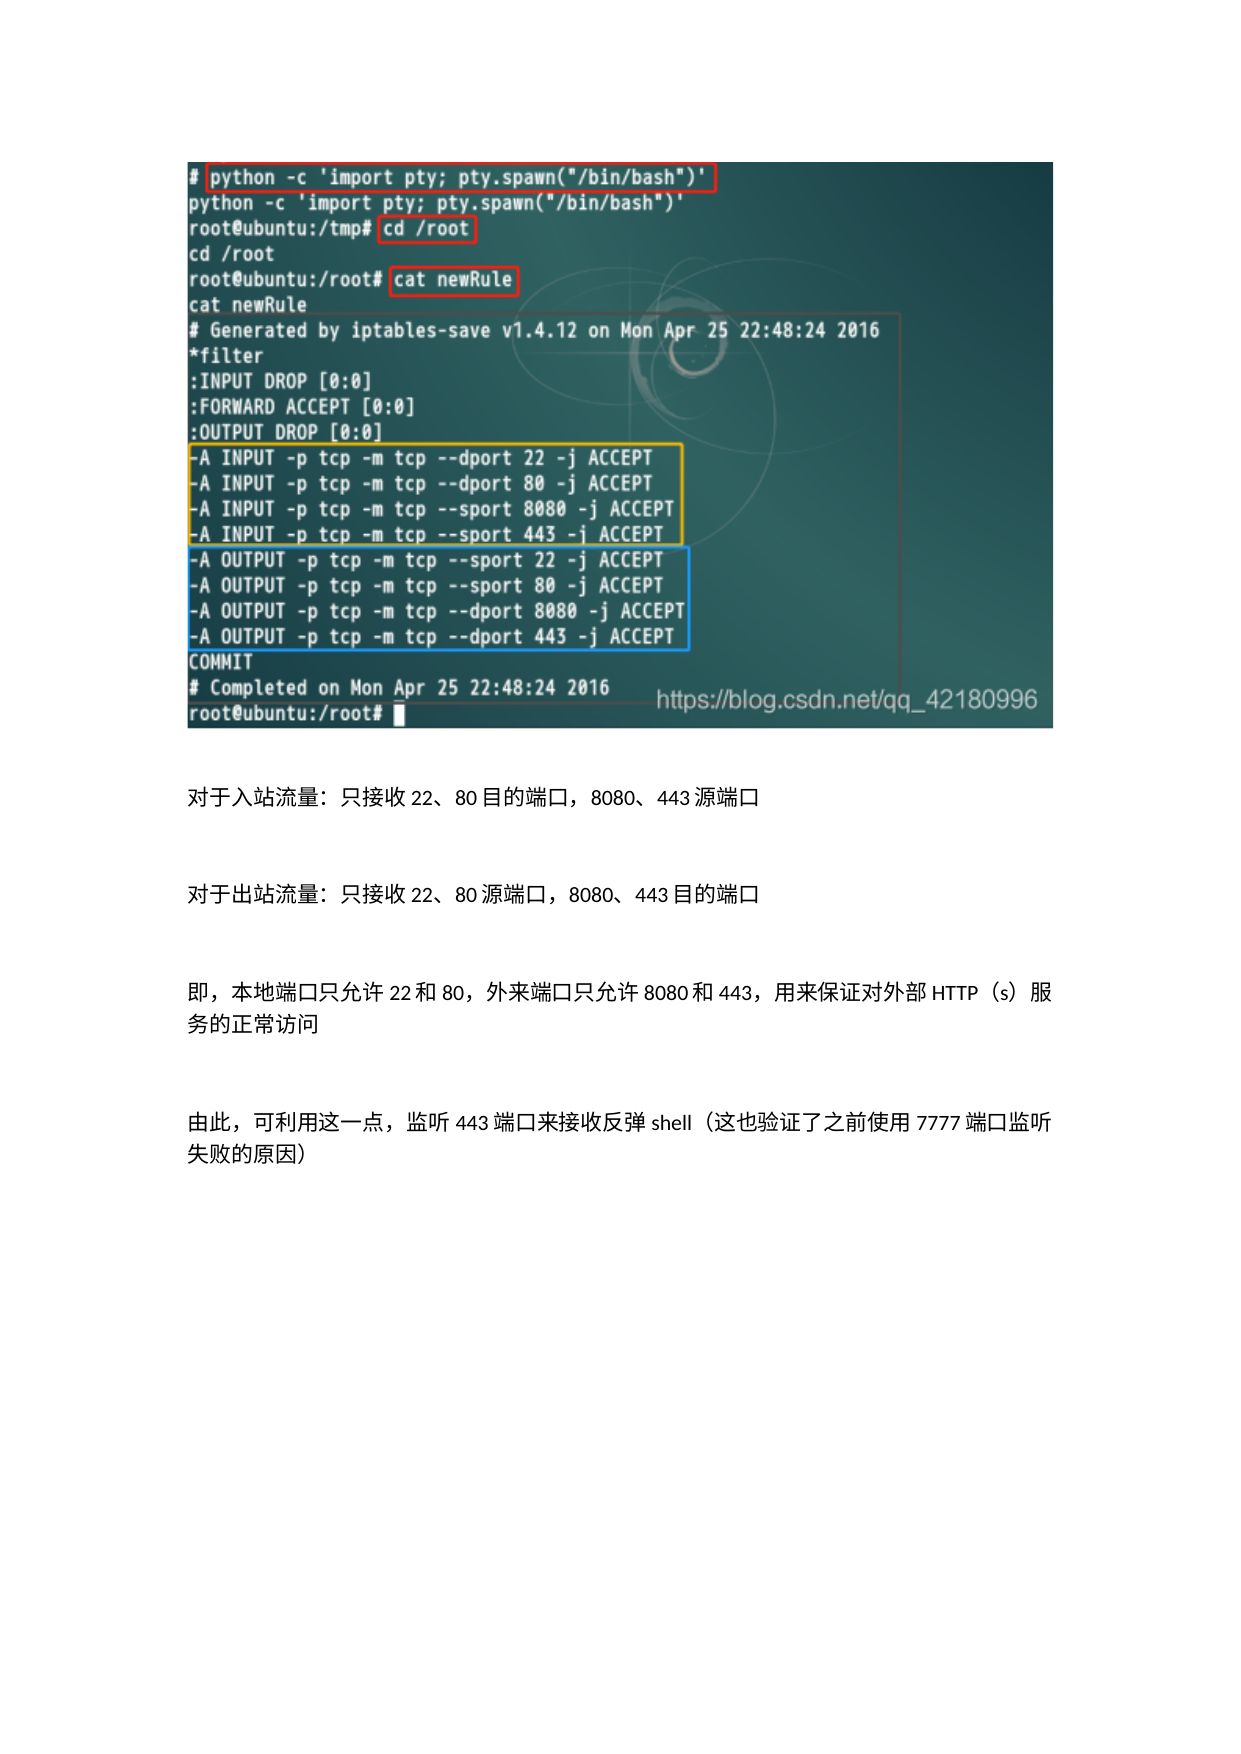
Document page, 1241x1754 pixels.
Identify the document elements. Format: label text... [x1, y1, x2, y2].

text 对于入站流量：只接收22、80目的端口，8080、443源端口 [187, 779, 1053, 812]
picture [187, 162, 1054, 730]
text 由此，可利用这一点，监听443端口来接收反弹shell（这也验证了之前使用7777端口监听失败的原因） [187, 1104, 1053, 1169]
text 对于出站流量：只接收22、80源端口，8080、443目的端口 [187, 877, 1053, 909]
text 即，本地端口只允许22和80，外来端口只允许8080和443，用来保证对外部HTTP（s）服务的正常访问 [187, 974, 1053, 1039]
